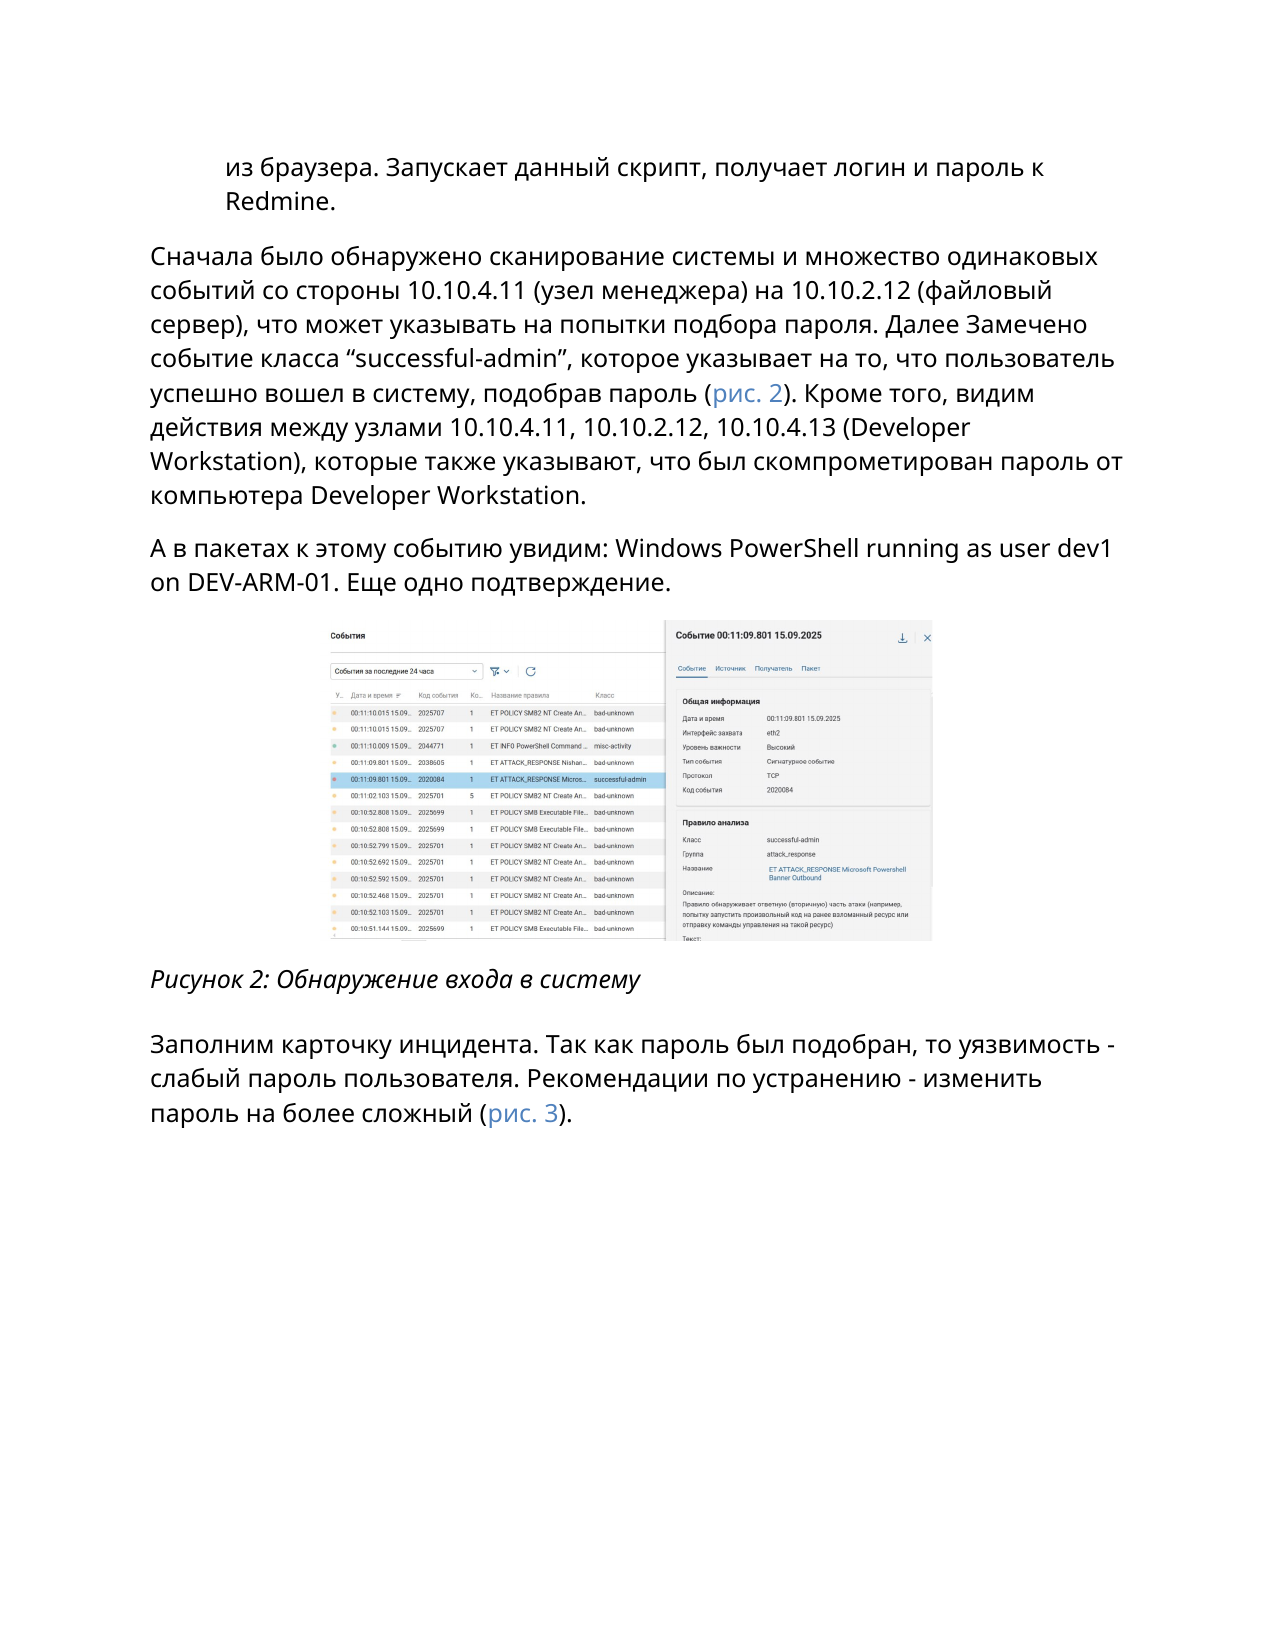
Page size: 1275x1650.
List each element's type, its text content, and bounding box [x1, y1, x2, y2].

text Заполним карточку инцидента. Так как пароль был подобран, то уязвимость - слабый пароль пользователя. Рекомендации по устранению - изменить пароль на более сложный (рис. 3). [150, 1027, 1125, 1129]
text Сначала было обнаружено сканирование системы и множество одинаковых событий со стороны 10.10.4.11 (узел менеджера) на 10.10.2.12 (файловый сервер), что может указывать на попытки подбора пароля. Далее Замечено событие класса “successful-admin”, которое указывает на то, что пользователь успешно вошел в систему, подобрав пароль (рис. 2). Кроме того, видим действия между узлами 10.10.4.11, 10.10.2.12, 10.10.4.13 (Developer Workstation), которые также указывают, что был скомпрометирован пароль от компьютера Developer Workstation. [150, 239, 1125, 511]
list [187, 150, 1125, 218]
table_header Рисунок 2: Обнаружение входа в систему [139, 617, 1114, 1008]
text А в пакетах к этому событию увидим: Windows PowerShell running as user dev1 on DEV-ARM-01. Еще одно подтверждение. [150, 530, 1125, 598]
picture [320, 620, 933, 941]
